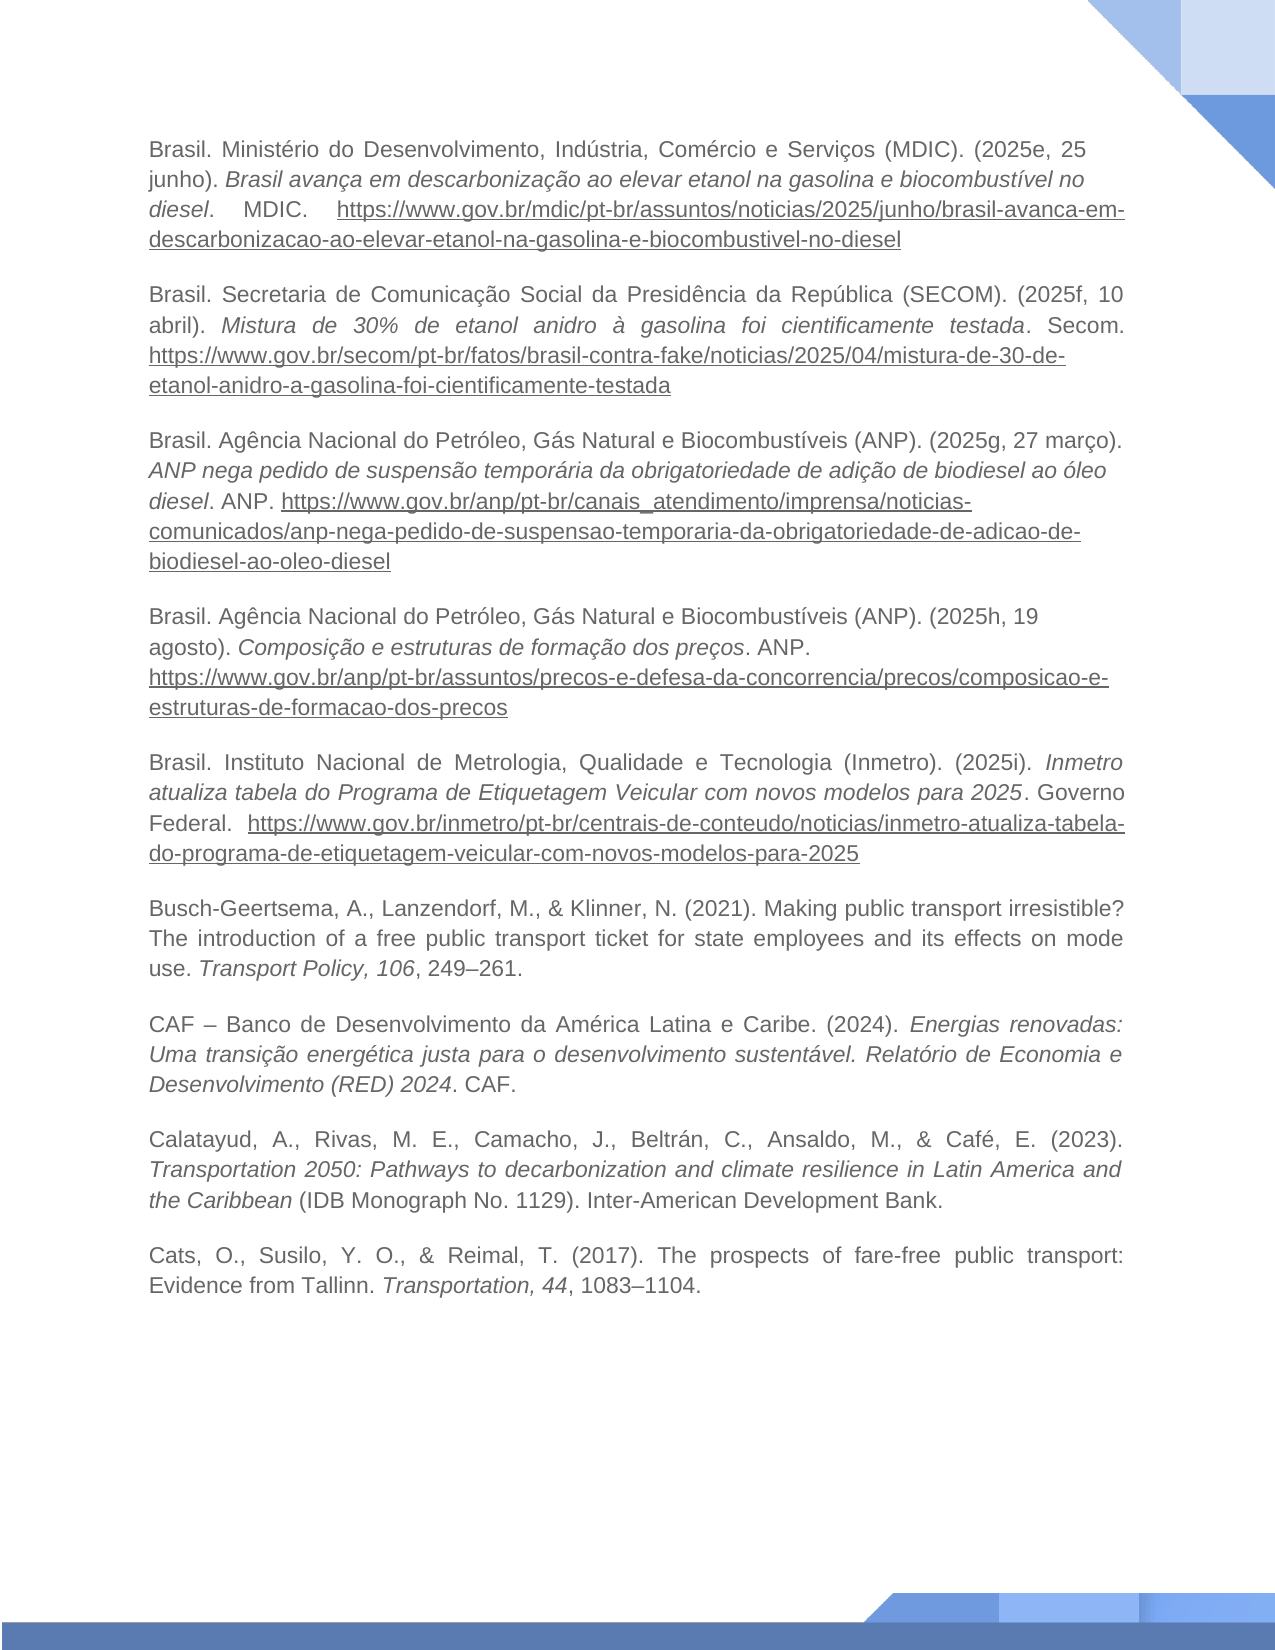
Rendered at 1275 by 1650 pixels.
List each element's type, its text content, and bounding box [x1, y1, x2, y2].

text Busch-Geertsema, A., Lanzendorf, M., & Klinner, N. (2021). Making public transport irresistible? The introduction of a free public transport ticket for state employees and its effects on mode use. Transport Policy, 106, 249–261. [148, 895, 1125, 982]
text Brasil. Agência Nacional do Petróleo, Gás Natural e Biocombustíveis (ANP). (2025h, 19 agosto). Composição e estruturas de formação dos preços. ANP. https://www.gov.br/anp/pt-br/assuntos/precos-e-defesa-da-concorrencia/precos/composicao-e-estruturas-de-formacao-dos-precos [148, 603, 1125, 720]
text CAF – Banco de Desenvolvimento da América Latina e Caribe. (2024). Energias renovadas: Uma transição energética justa para o desenvolvimento sustentável. Relatório de Economia e Desenvolvimento (RED) 2024. CAF. [148, 1011, 1125, 1097]
text Brasil. Instituto Nacional de Metrologia, Qualidade e Tecnologia (Inmetro). (2025i). Inmetro atualiza tabela do Programa de Etiquetagem Veicular com novos modelos para 2025. Governo Federal. https://www.gov.br/inmetro/pt-br/centrais-de-conteudo/noticias/inmetro-atualiza-tabela-do-programa-de-etiquetagem-veicular-com-novos-modelos-para-2025 [148, 749, 1125, 866]
text Brasil. Agência Nacional do Petróleo, Gás Natural e Biocombustíveis (ANP). (2025g, 27 março). ANP nega pedido de suspensão temporária da obrigatoriedade de adição de biodiesel ao óleo diesel. ANP. https://www.gov.br/anp/pt-br/canais_atendimento/imprensa/noticias-comunicados/anp-nega-pedido-de-suspensao-temporaria-da-obrigatoriedade-de-adicao-de-biodiesel-ao-oleo-diesel [148, 427, 1125, 574]
text Brasil. Secretaria de Comunicação Social da Presidência da República (SECOM). (2025f, 10 abril). Mistura de 30% de etanol anidro à gasolina foi cientificamente testada. Secom. https://www.gov.br/secom/pt-br/fatos/brasil-contra-fake/noticias/2025/04/mistura-de-30-de-etanol-anidro-a-gasolina-foi-cientificamente-testada [148, 281, 1125, 398]
text Calatayud, A., Rivas, M. E., Camacho, J., Beltrán, C., Ansaldo, M., & Café, E. (2023). Transportation 2050: Pathways to decarbonization and climate resilience in Latin America and the Caribbean (IDB Monograph No. 1129). Inter-American Development Bank. [148, 1126, 1125, 1213]
picture [1087, 0, 1275, 189]
text Cats, O., Susilo, Y. O., & Reimal, T. (2017). The prospects of fare-free public transport: Evidence from Tallinn. Transportation, 44, 1083–1104. [148, 1242, 1125, 1298]
picture [2, 1593, 1275, 1650]
text Brasil. Ministério do Desenvolvimento, Indústria, Comércio e Serviços (MDIC). (2025e, 25 junho). Brasil avança em descarbonização ao elevar etanol na gasolina e biocombustível no diesel. MDIC. https://www.gov.br/mdic/pt-br/assuntos/noticias/2025/junho/brasil-avanca-em-descarbonizacao-ao-elevar-etanol-na-gasolina-e-biocombustivel-no-diesel [148, 136, 1125, 252]
